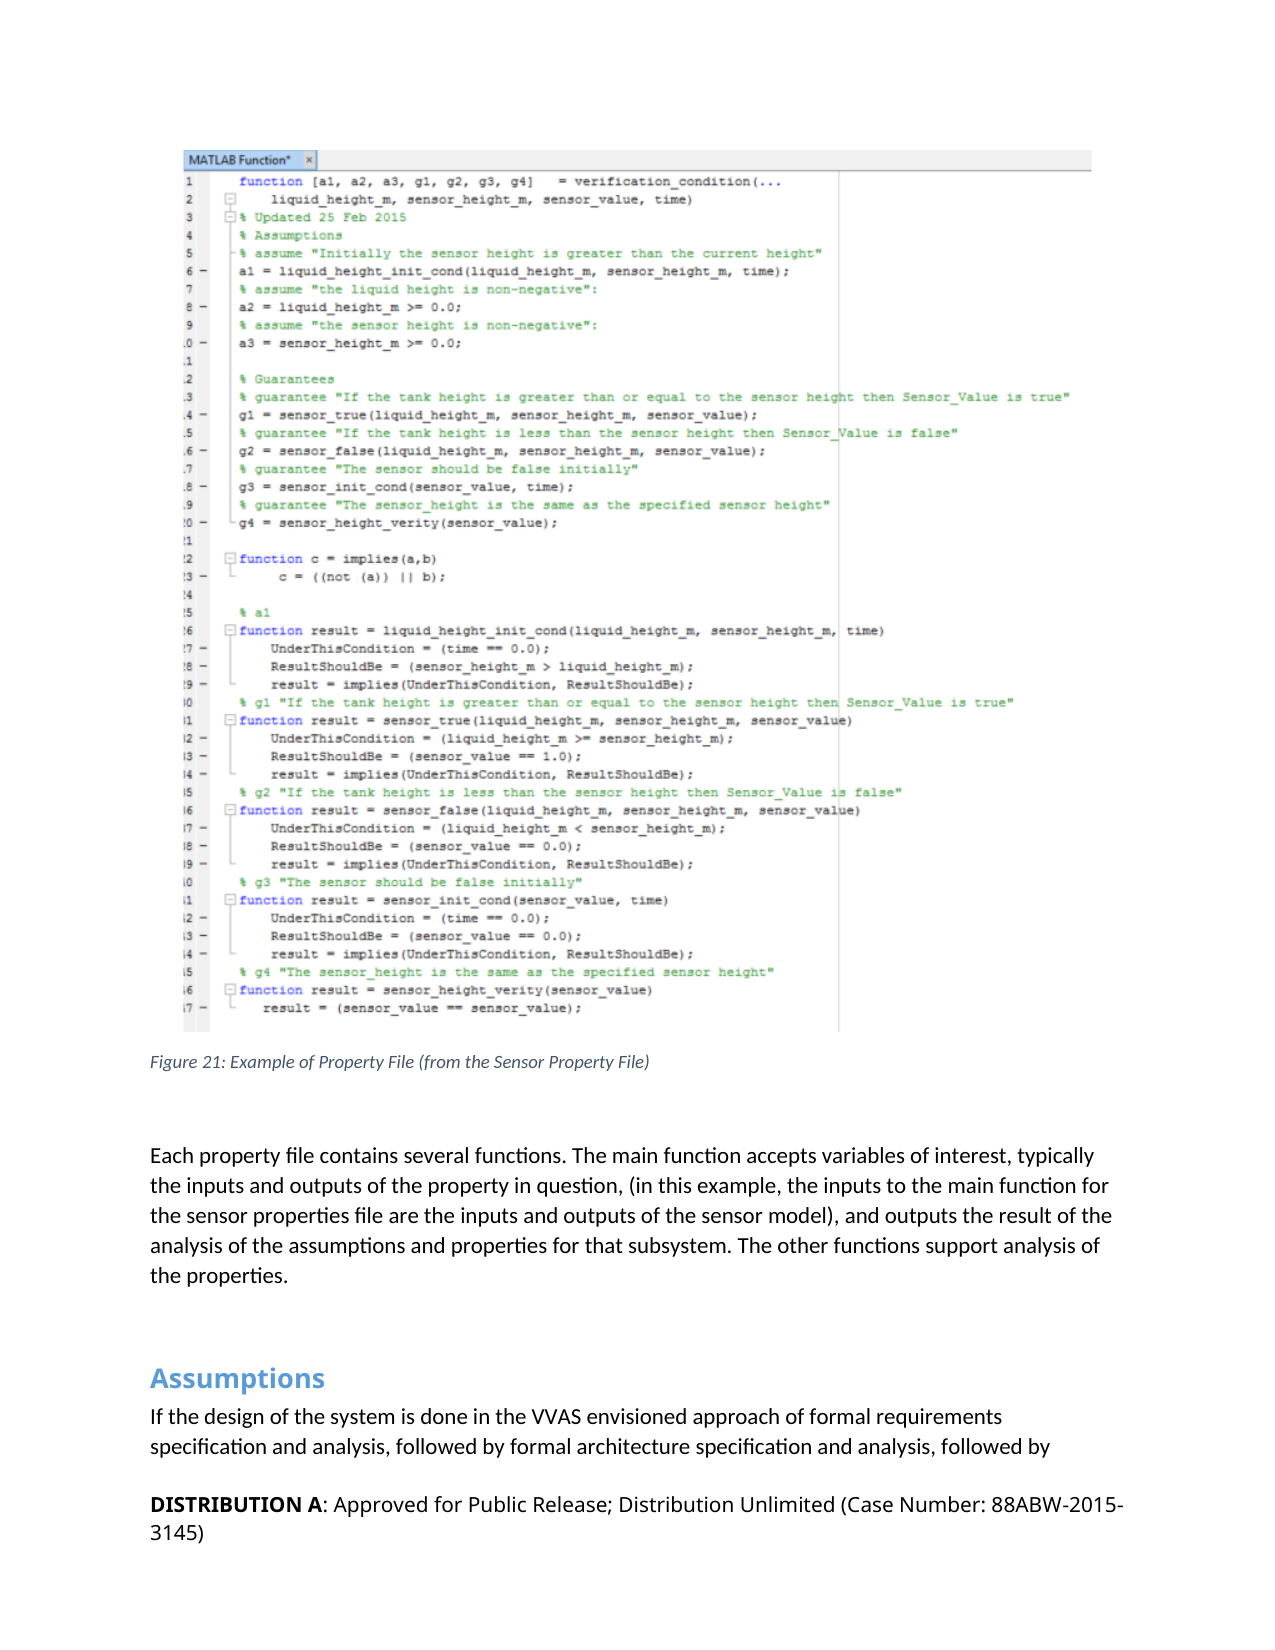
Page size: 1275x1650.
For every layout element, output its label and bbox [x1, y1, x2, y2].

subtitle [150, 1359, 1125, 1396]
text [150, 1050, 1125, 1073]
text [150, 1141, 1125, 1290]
picture [183, 150, 1092, 1032]
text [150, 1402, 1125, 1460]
